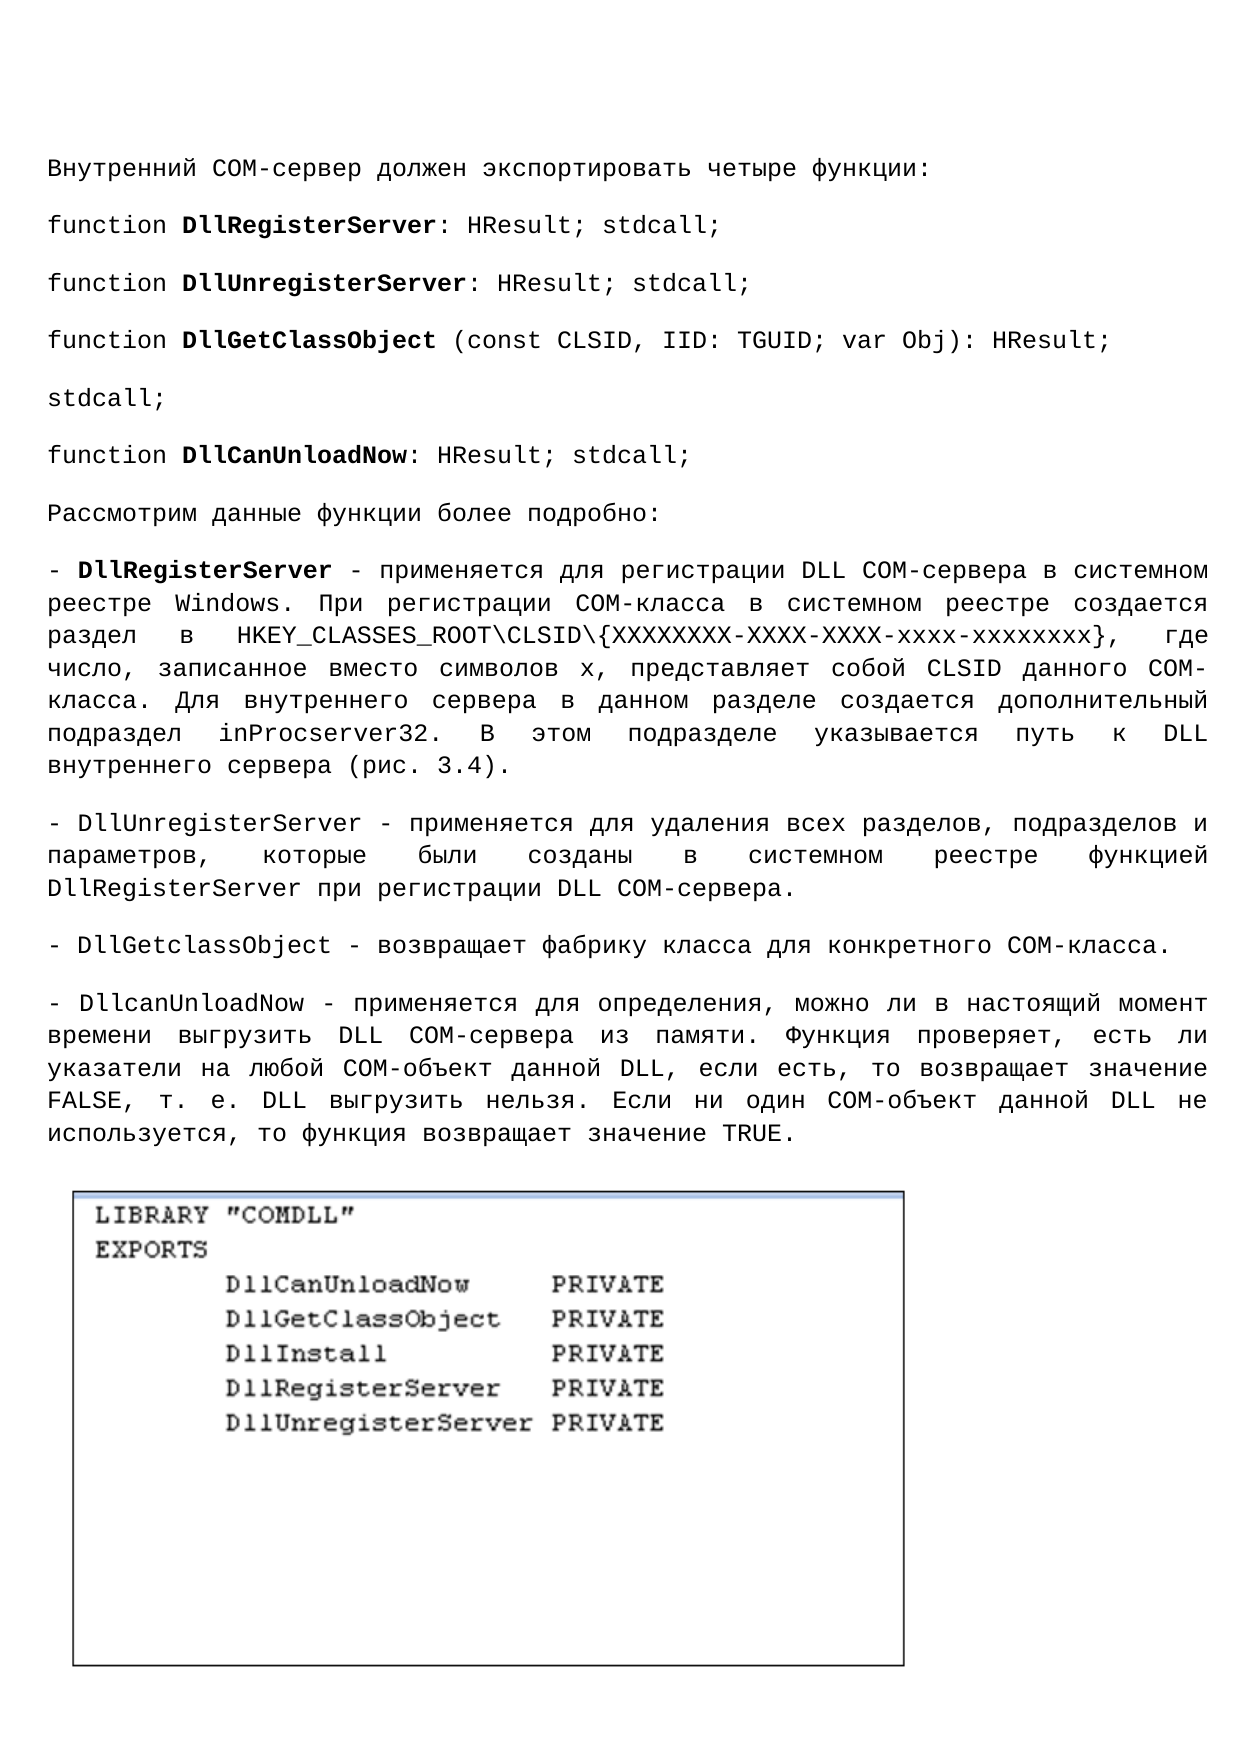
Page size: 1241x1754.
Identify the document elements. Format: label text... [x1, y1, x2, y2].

text - DllUnregisterServer - применяется для удаления всех разделов, подразделов и параметров, которые были созданы в системном реестре функцией DllRegisterServer при регистрации DLL СОМ-сервера. [47, 810, 1209, 903]
text function DllUnregisterServer: HResult; stdcall; [47, 270, 1209, 298]
text Внутренний СОМ-сервер должен экспортировать четыре функции: [47, 155, 1209, 183]
text function DllGetClassObject (const CLSID, IID: TGUID; var Obj): HResult; [47, 328, 1209, 356]
text function DllCanUnloadNow: HResult; stdcall; [47, 443, 1209, 471]
text Рассмотрим данные функции более подробно: [47, 500, 1209, 528]
text - DllRegisterServer - применяется для регистрации DLL СОМ-сервера в системном реестре Windows. При регистрации СОМ-класса в системном реестре создается раздел в HKEY_CLASSES_ROOT\CLSID\{XXXXXXXX-XXXX-XXXX-xxxx-xxxxxxxx}, где число, записанное вместо символов х, представляет собой CLSID данного СОМ-класса. Для внутреннего сервера в данном разделе создается дополнительный подраздел inProcserver32. В этом подразделе указывается путь к DLL внутреннего сервера (рис. 3.4). [47, 558, 1209, 781]
picture [46, 1177, 919, 1687]
text - DllGetclassObject - возвращает фабрику класса для конкретного СОМ-класса. [47, 933, 1209, 961]
text stdcall; [47, 385, 1209, 413]
text function DllRegisterServer: HResult; stdcall; [47, 213, 1209, 241]
text - DllcanUnloadNow - применяется для определения, можно ли в настоящий момент времени выгрузить DLL СОМ-сервера из памяти. Функция проверяет, есть ли указатели на любой СОМ-объект данной DLL, если есть, то возвращает значение FALSE, т. е. DLL выгрузить нельзя. Если ни один СОМ-объект данной DLL не используется, то функция возвращает значение TRUE. [47, 990, 1209, 1148]
